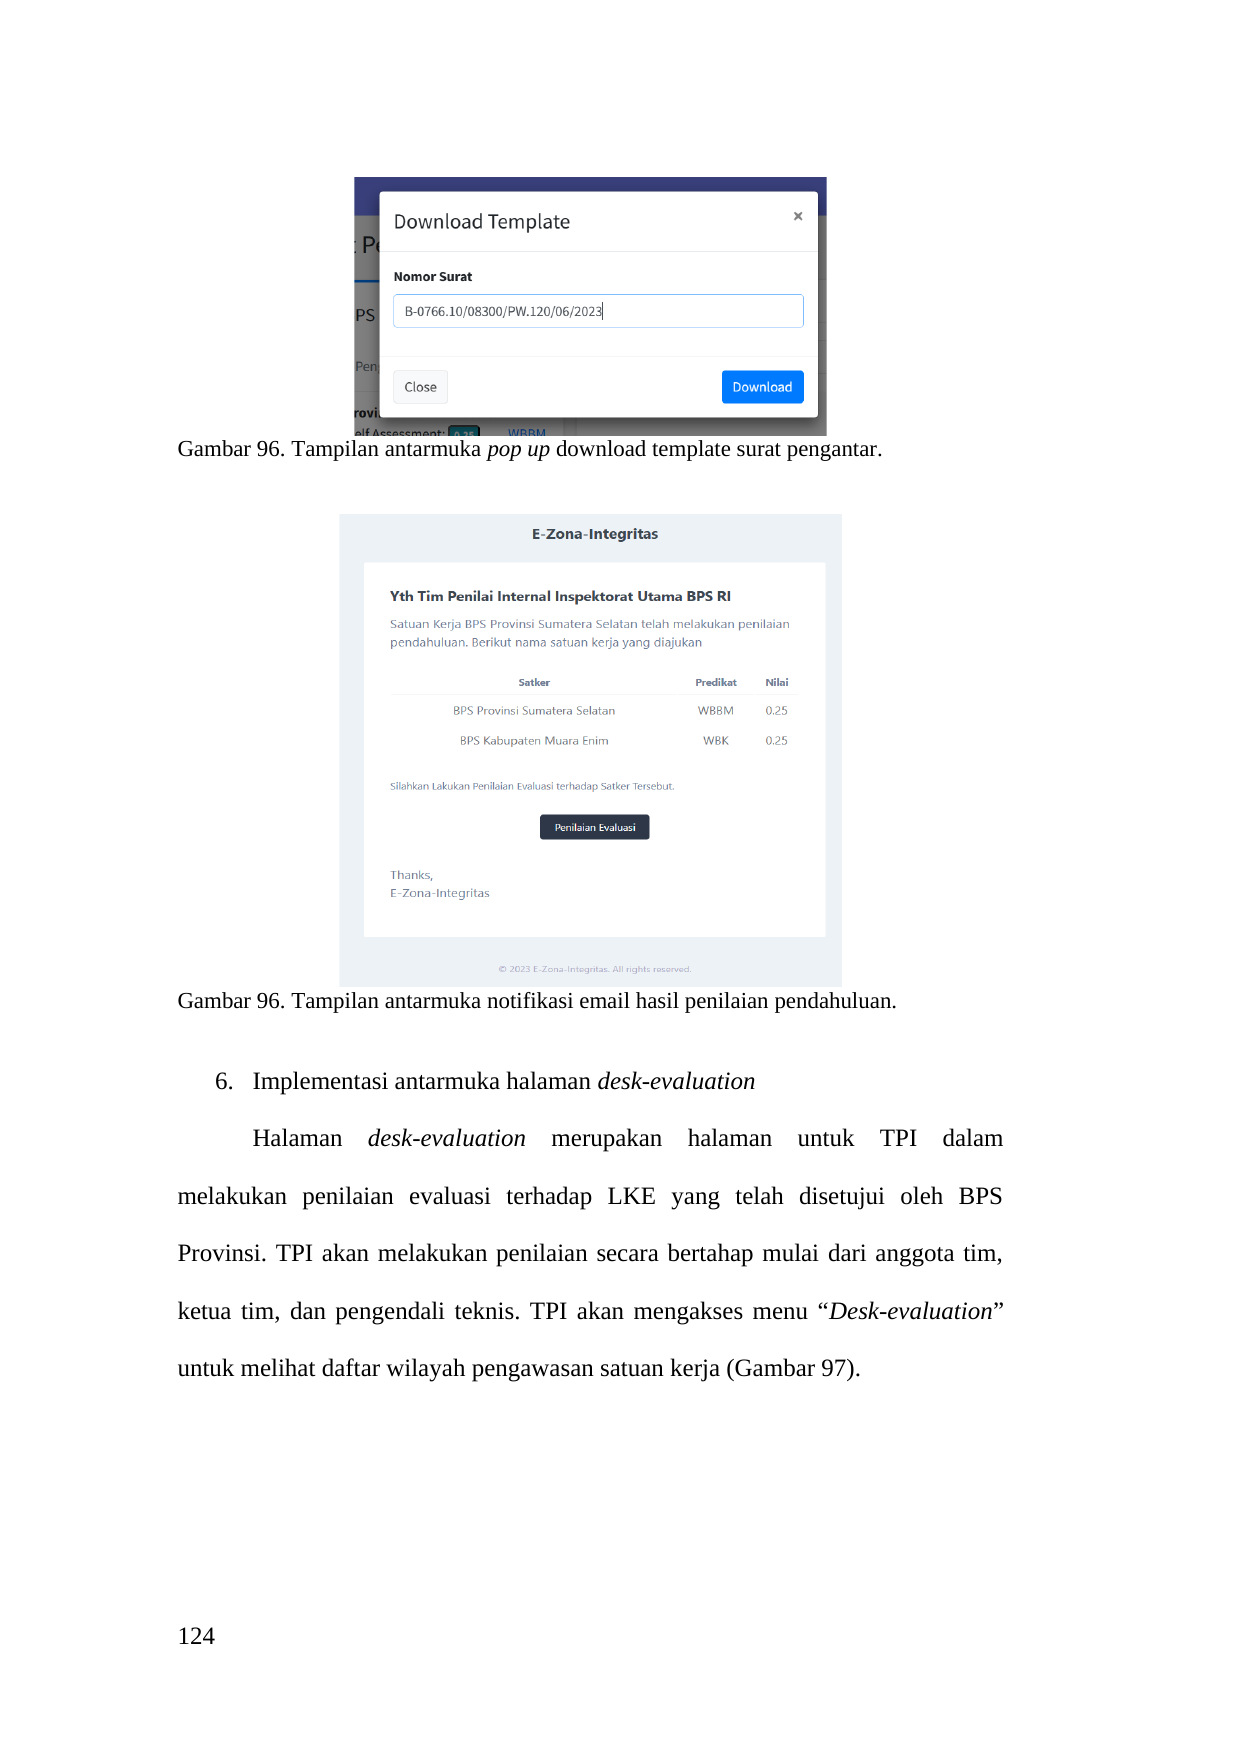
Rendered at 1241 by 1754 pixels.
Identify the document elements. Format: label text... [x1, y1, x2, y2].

list Implementasi antarmuka halaman desk-evaluation [215, 1066, 1004, 1094]
picture [339, 514, 842, 987]
text Gambar 96. Tampilan antarmuka notifikasi email hasil penilaian pendahuluan. [177, 987, 1004, 1013]
picture [354, 177, 827, 436]
text Halaman desk-evaluation merupakan halaman untuk TPI dalam melakukan penilaian evaluasi terhadap LKE yang telah disetujui oleh BPS Provinsi. TPI akan melakukan penilaian secara bertahap mulai dari anggota tim, ketua tim, dan pengendali teknis. TPI akan mengakses menu “Desk-evaluation” untuk melihat daftar wilayah pengawasan satuan kerja (Gambar 97). [177, 1123, 1004, 1382]
text Gambar 96. Tampilan antarmuka pop up download template surat pengantar. [177, 435, 1004, 462]
